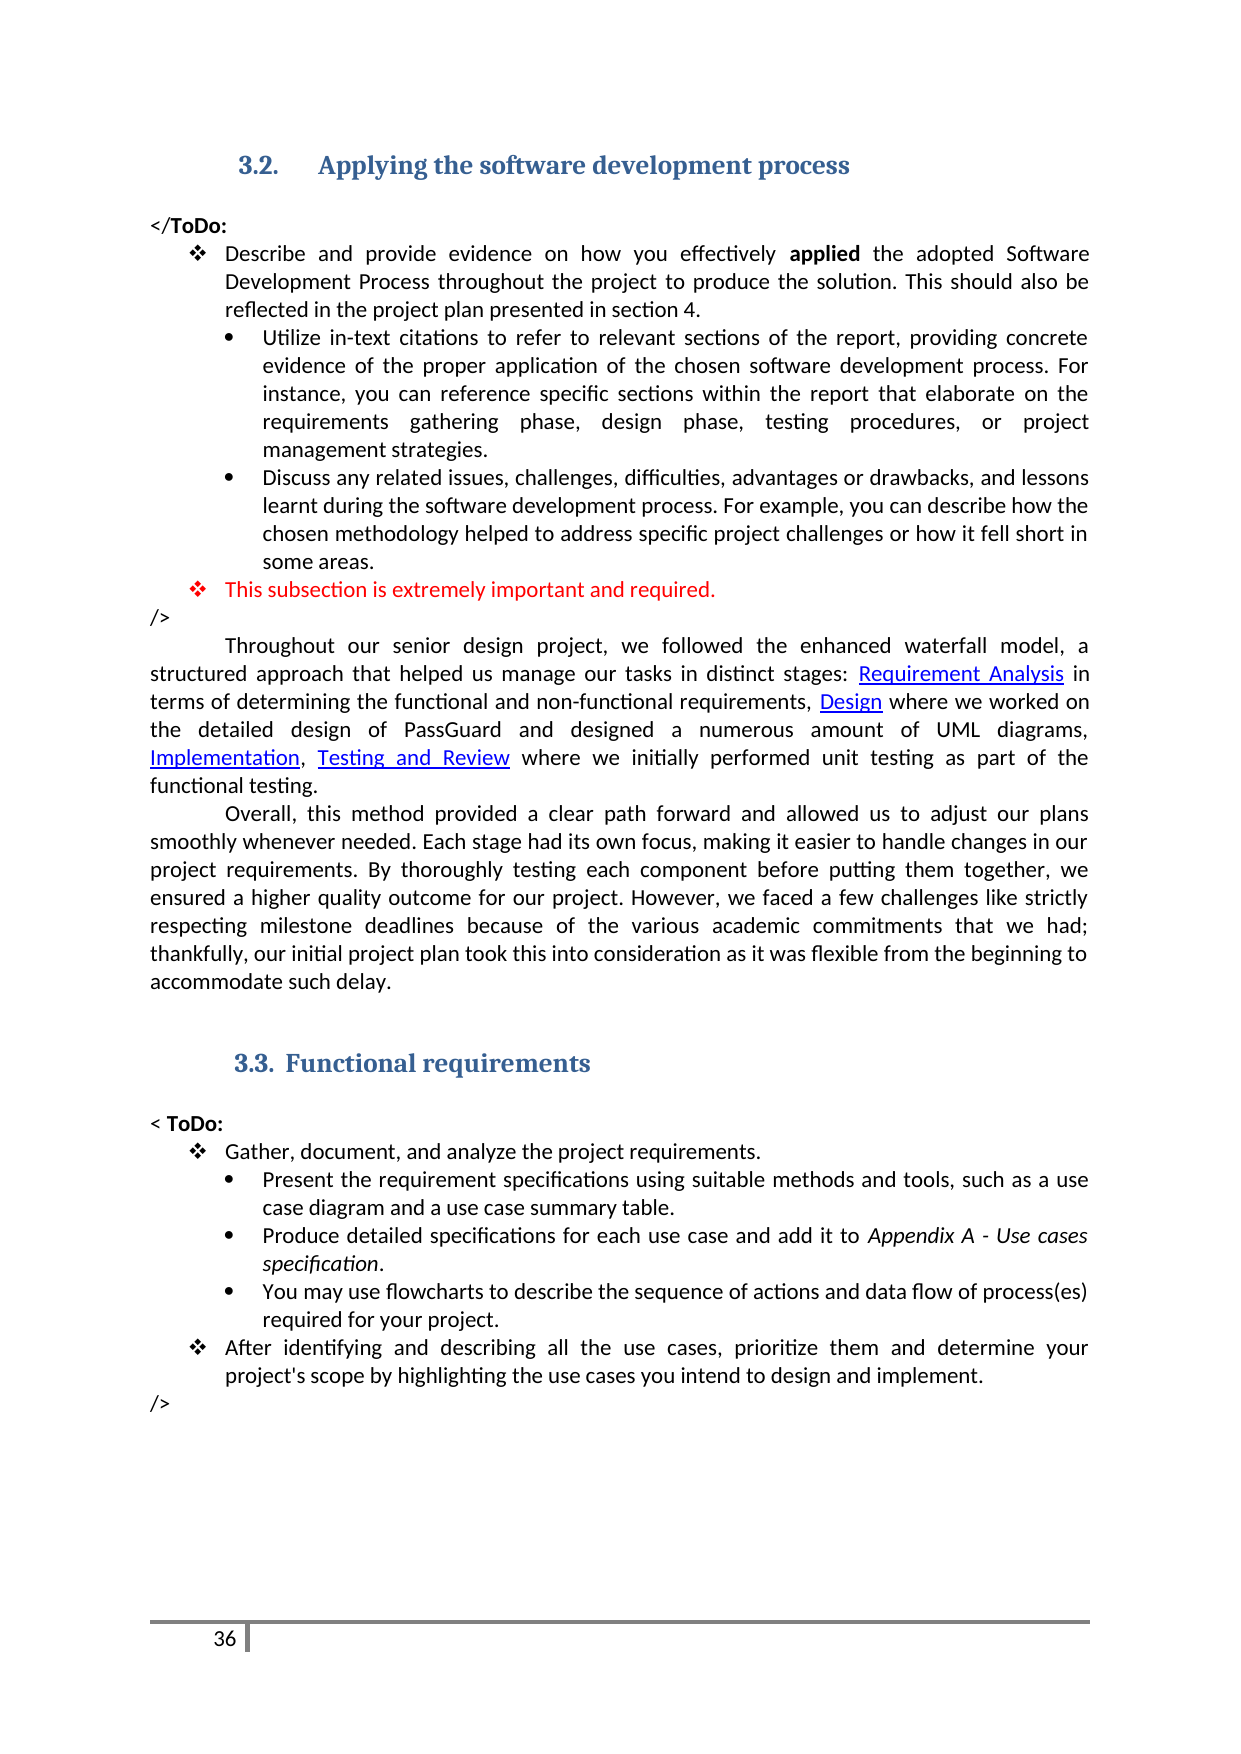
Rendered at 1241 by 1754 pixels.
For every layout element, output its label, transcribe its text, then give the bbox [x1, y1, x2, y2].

text < ToDo: [150, 1109, 1090, 1137]
list After identifying and describing all the use cases, prioritize them and determine your project's scope by highlighting the use cases you intend to design and implement. [187, 1333, 1090, 1389]
text /> [150, 1389, 1090, 1417]
list Utilize in-text citations to refer to relevant sections of the report, providing concrete evidence of the proper application of the chosen software development process. For instance, you can reference specific sections within the report that elaborate on the requirements gathering phase, design phase, testing procedures, or project management strategies. [225, 323, 1090, 463]
list Produce detailed specifications for each use case and add it to Appendix A - Use cases specification. [225, 1221, 1090, 1277]
list Gather, document, and analyze the project requirements. [187, 1137, 1090, 1165]
list Present the requirement specifications using suitable methods and tools, such as a use case diagram and a use case summary table. [225, 1165, 1090, 1221]
text </ToDo: [150, 211, 1090, 239]
text Overall, this method provided a clear path forward and allowed us to adjust our plans smoothly whenever needed. Each stage had its own focus, making it easier to handle changes in our project requirements. By thoroughly testing each component before putting them together, we ensured a higher quality outcome for our project. However, we faced a few challenges like strictly respecting milestone deadlines because of the various academic commitments that we had; thankfully, our initial project plan took this into consideration as it was flexible from the beginning to accommodate such delay. [150, 799, 1090, 995]
list Describe and provide evidence on how you effectively applied the adopted Software Development Process throughout the project to produce the solution. This should also be reflected in the project plan presented in section 4. [187, 239, 1090, 323]
text /> [150, 603, 1090, 631]
subtitle Applying the software development process [239, 150, 1090, 181]
list Discuss any related issues, challenges, difficulties, advantages or drawbacks, and lessons learnt during the software development process. For example, you can describe how the chosen methodology helped to address specific project challenges or how it fell short in some areas. [225, 463, 1090, 575]
subtitle Functional requirements [234, 1048, 1090, 1079]
text Throughout our senior design project, we followed the enhanced waterfall model, a structured approach that helped us manage our tasks in distinct stages: Requirement Analysis in terms of determining the functional and non-functional requirements, Design where we worked on the detailed design of PassGuard and designed a numerous amount of UML diagrams, Implementation, Testing and Review where we initially performed unit testing as part of the functional testing. [150, 631, 1090, 799]
list This subsection is extremely important and required. [187, 575, 1090, 603]
list You may use flowcharts to describe the sequence of actions and data flow of process(es) required for your project. [225, 1277, 1090, 1333]
